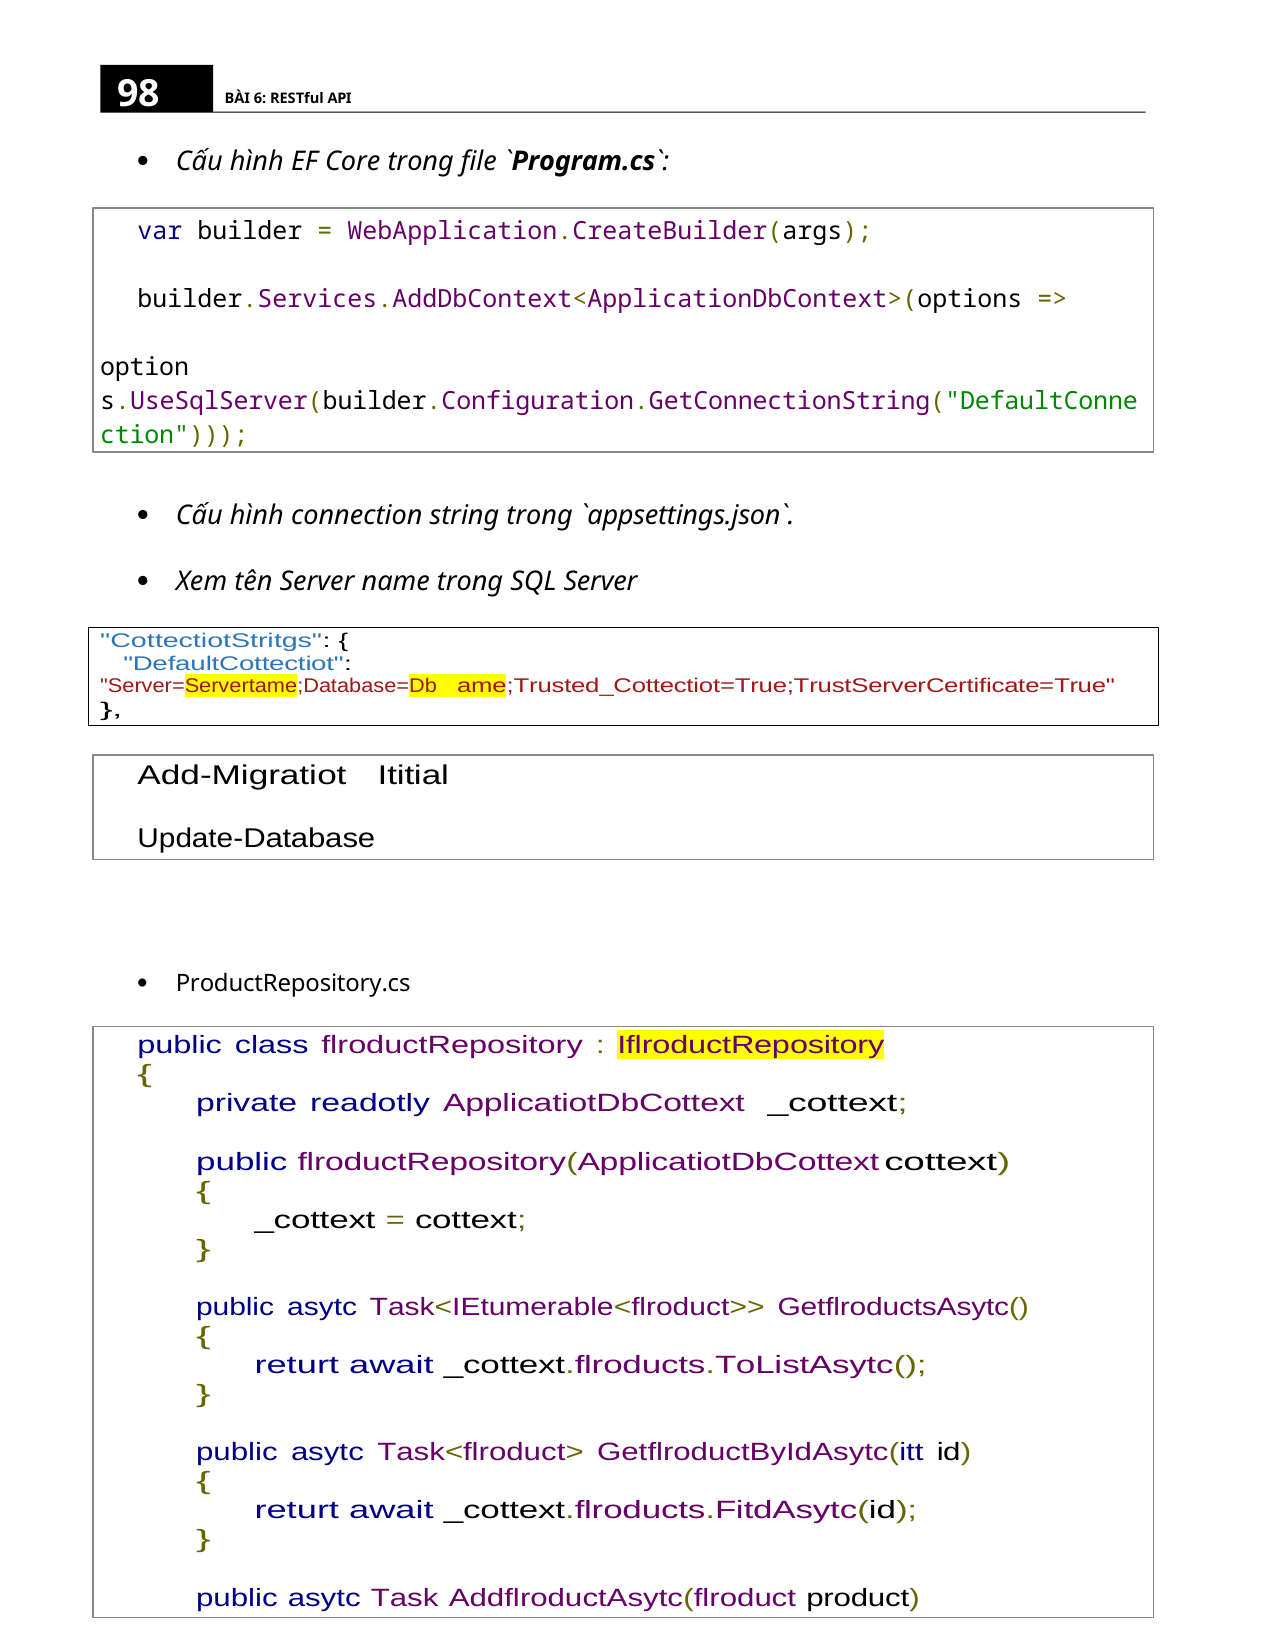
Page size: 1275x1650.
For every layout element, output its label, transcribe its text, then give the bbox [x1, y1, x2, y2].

list Cấu hình connection string trong `appsettings.json`. [138, 495, 1216, 532]
list ProductRepository.cs [138, 966, 1216, 999]
list Xem tên Server name trong SQL Server [138, 561, 1216, 598]
list Cấu hình EF Core trong file `Program.cs`: [138, 141, 1216, 178]
